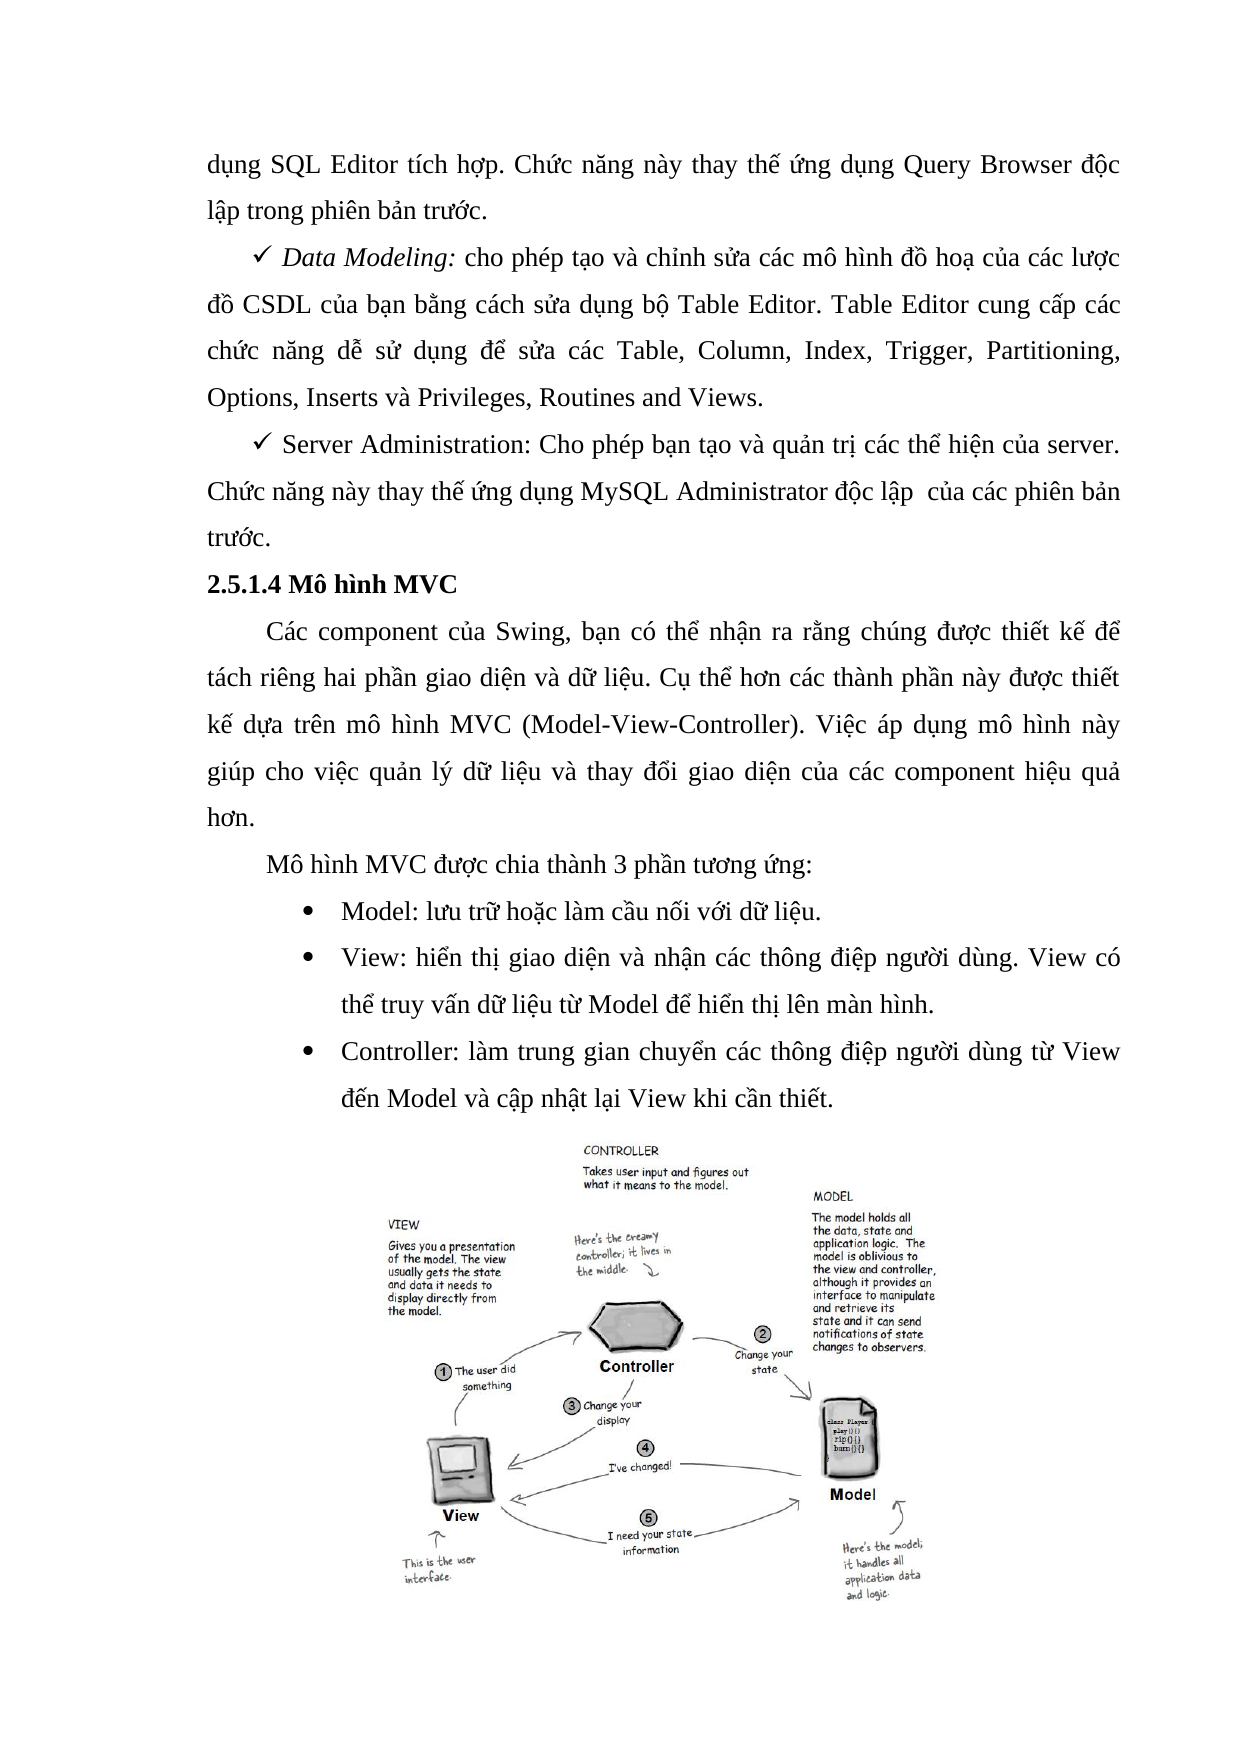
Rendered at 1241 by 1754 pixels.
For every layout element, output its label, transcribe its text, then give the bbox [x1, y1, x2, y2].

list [207, 148, 1122, 226]
text Các component của Swing, bạn có thể nhận ra rằng chúng được thiết kế để tách riêng hai phần giao diện và dữ liệu. Cụ thể hơn các thành phần này được thiết kế dựa trên mô hình MVC (Model-View-Controller). Việc áp dụng mô hình này giúp cho việc quản lý dữ liệu và thay đổi giao diện của các component hiệu quả hơn. [207, 614, 1122, 832]
list Data Modeling: cho phép tạo và chỉnh sửa các mô hình đồ hoạ của các lược đồ CSDL của bạn bằng cách sửa dụng bộ Table Editor. Table Editor cung cấp các chức năng dễ sử dụng để sửa các Table, Column, Index, Trigger, Partitioning, Options, Inserts và Privileges, Routines and Views. [207, 241, 1122, 412]
picture [358, 1128, 971, 1607]
text 2.5.1.4 Mô hình MVC [207, 568, 1122, 599]
list Server Administration: Cho phép bạn tạo và quản trị các thể hiện của server. Chức năng này thay thế ứng dụng MySQL Administrator độc lập của các phiên bản trước. [207, 428, 1122, 552]
list Model: lưu trữ hoặc làm cầu nối với dữ liệu. [303, 894, 1122, 926]
text Mô hình MVC được chia thành 3 phần tương ứng: [207, 848, 1122, 879]
list Controller: làm trung gian chuyển các thông điệp người dùng từ View đến Model và cập nhật lại View khi cần thiết. [303, 1035, 1122, 1113]
list View: hiển thị giao diện và nhận các thông điệp người dùng. View có thể truy vấn dữ liệu từ Model để hiển thị lên màn hình. [303, 941, 1122, 1019]
